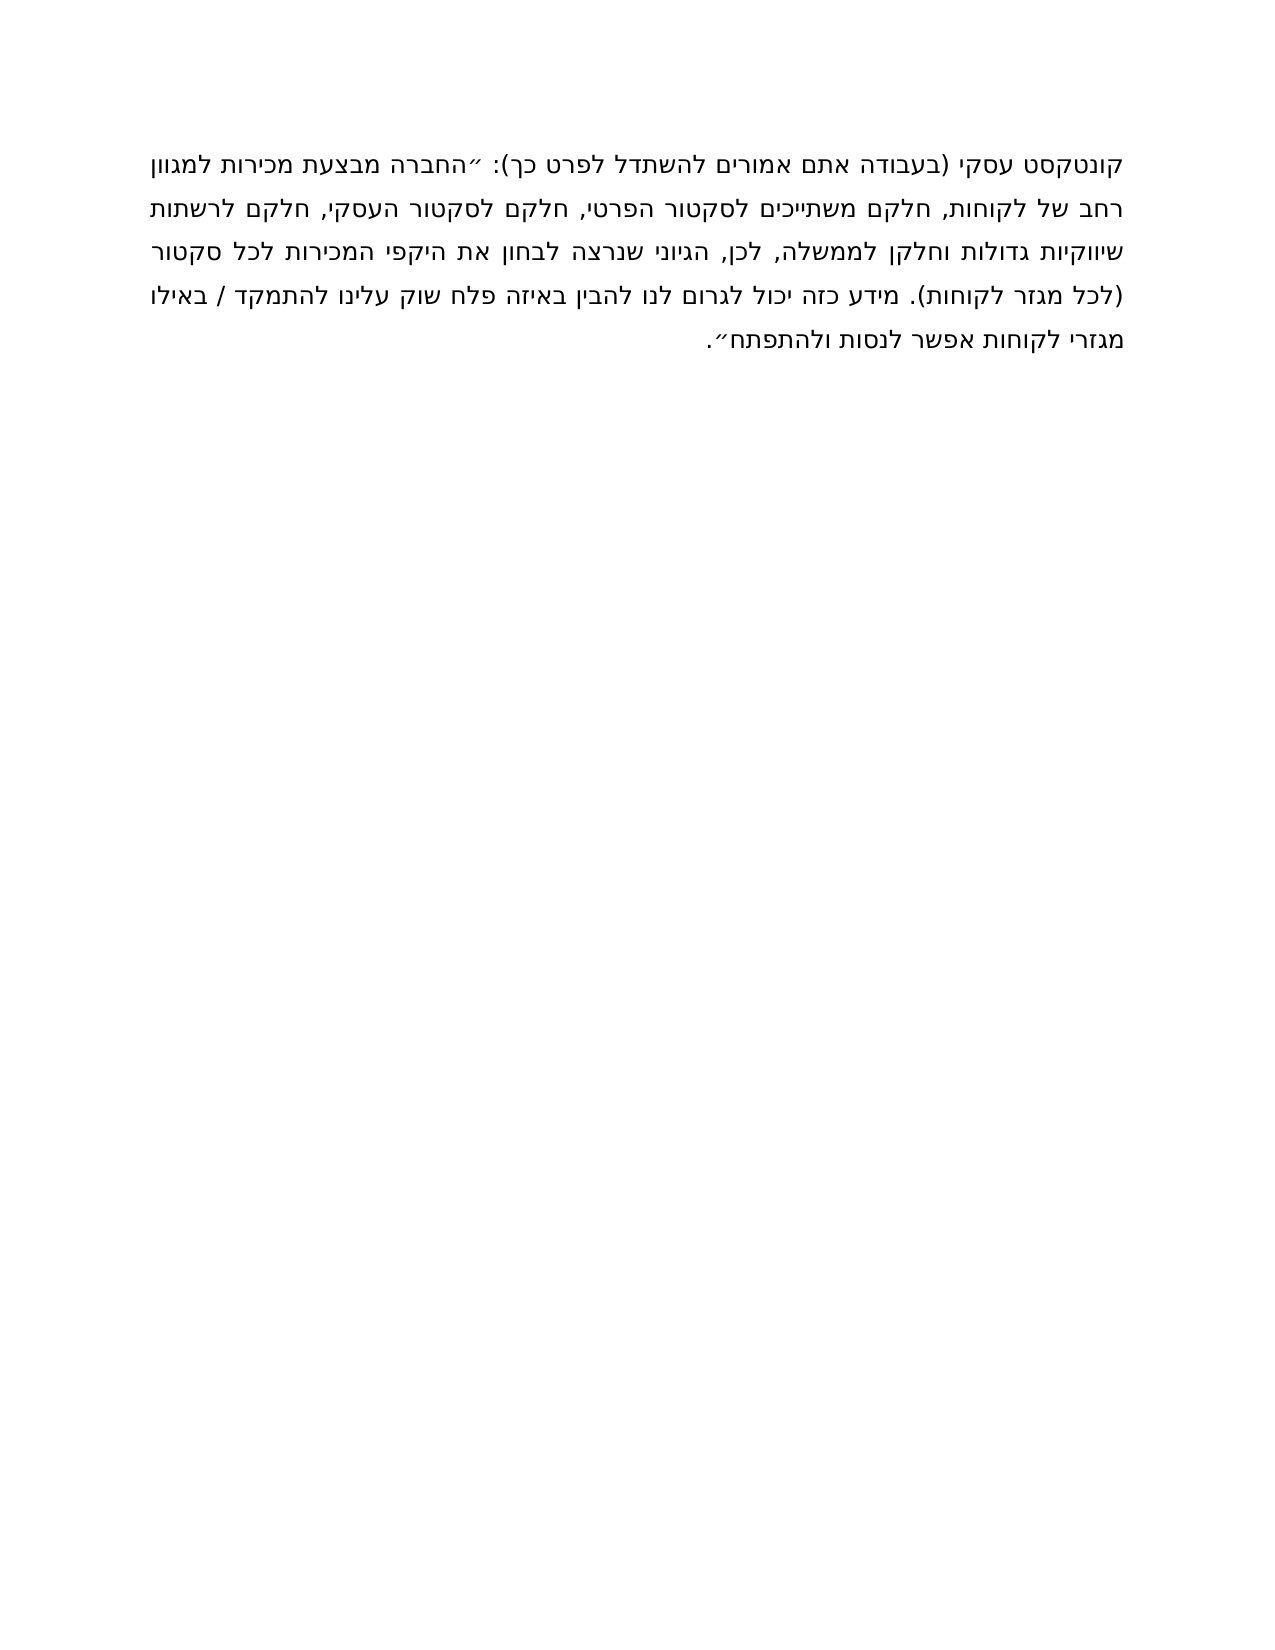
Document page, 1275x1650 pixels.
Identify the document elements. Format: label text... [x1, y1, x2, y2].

text קונטקסט עסקי (בעבודה אתם אמורים להשתדל לפרט כך): ״החברה מבצעת מכירות למגוון רחב של לקוחות, חלקם משתייכים לסקטור הפרטי, חלקם לסקטור העסקי, חלקם לרשתות שיווקיות גדולות וחלקן לממשלה, לכן, הגיוני שנרצה לבחון את היקפי המכירות לכל סקטור (לכל מגזר לקוחות). מידע כזה יכול לגרום לנו להבין באיזה פלח שוק עלינו להתמקד / באילו מגזרי לקוחות אפשר לנסות ולהתפתח״. [150, 150, 1125, 354]
